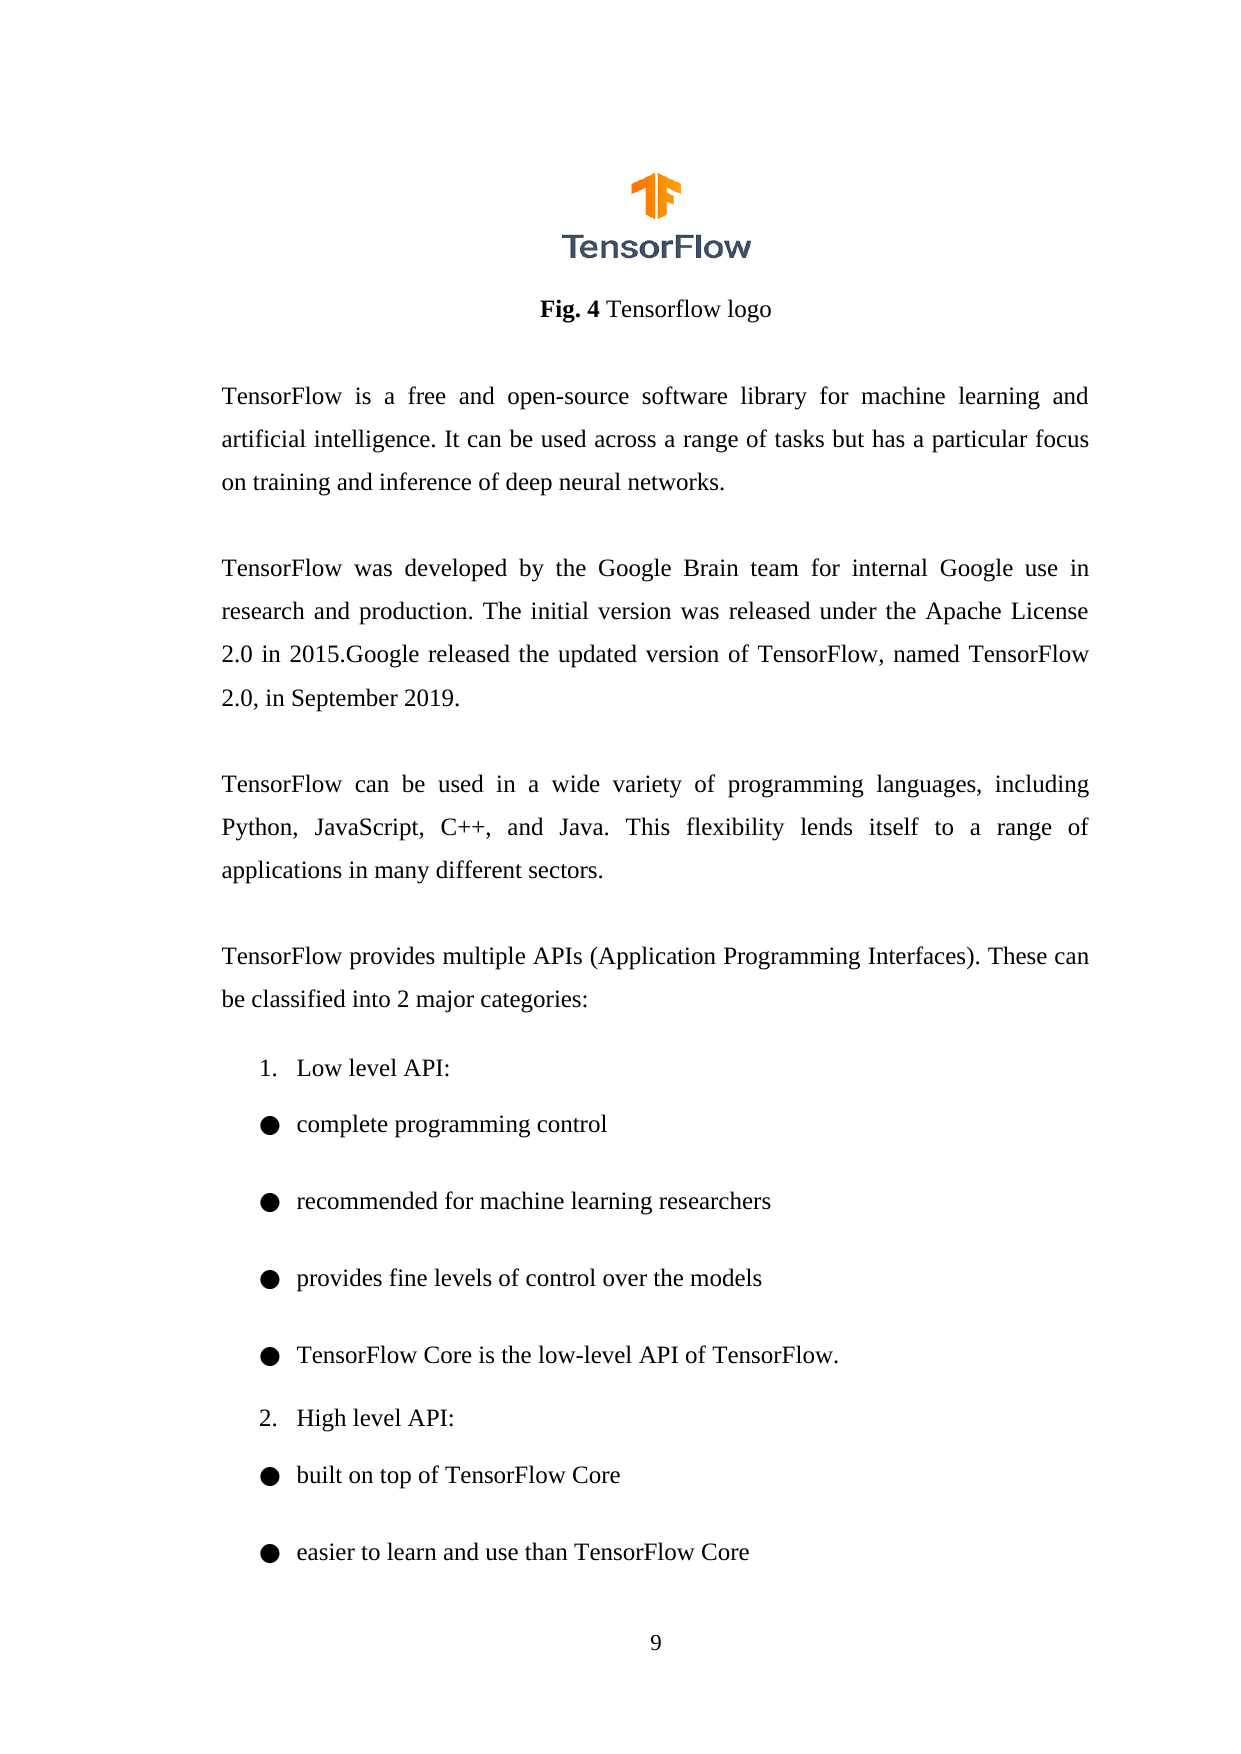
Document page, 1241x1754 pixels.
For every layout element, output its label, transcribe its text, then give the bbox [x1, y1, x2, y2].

list Low level API: [259, 1053, 1090, 1081]
list provides fine levels of control over the models [259, 1249, 1090, 1301]
list built on top of TensorFlow Core [259, 1446, 1090, 1498]
text TensorFlow is a free and open-source software library for machine learning and artificial intelligence. It can be used across a range of tasks but has a particular focus on training and inference of deep neural networks. [221, 381, 1090, 496]
list High level API: [259, 1403, 1090, 1432]
list recommended for machine learning researchers [259, 1173, 1090, 1224]
text Fig. 4 Tensorflow logo [221, 294, 1090, 323]
text TensorFlow can be used in a wide variety of programming languages, including Python, JavaScript, C++, and Java. This flexibility lends itself to a range of applications in many different sectors. [221, 769, 1090, 884]
list easier to learn and use than TensorFlow Core [259, 1523, 1090, 1574]
text TensorFlow provides multiple APIs (Application Programming Interfaces). These can be classified into 2 major categories: [221, 941, 1090, 1013]
list complete programming control [259, 1096, 1090, 1147]
picture [533, 150, 779, 281]
list TensorFlow Core is the low-level API of TensorFlow. [259, 1326, 1090, 1378]
text TensorFlow was developed by the Google Brain team for internal Google use in research and production. The initial version was released under the Apache License 2.0 in 2015.Google released the updated version of TensorFlow, named TensorFlow 2.0, in September 2019. [221, 553, 1090, 711]
